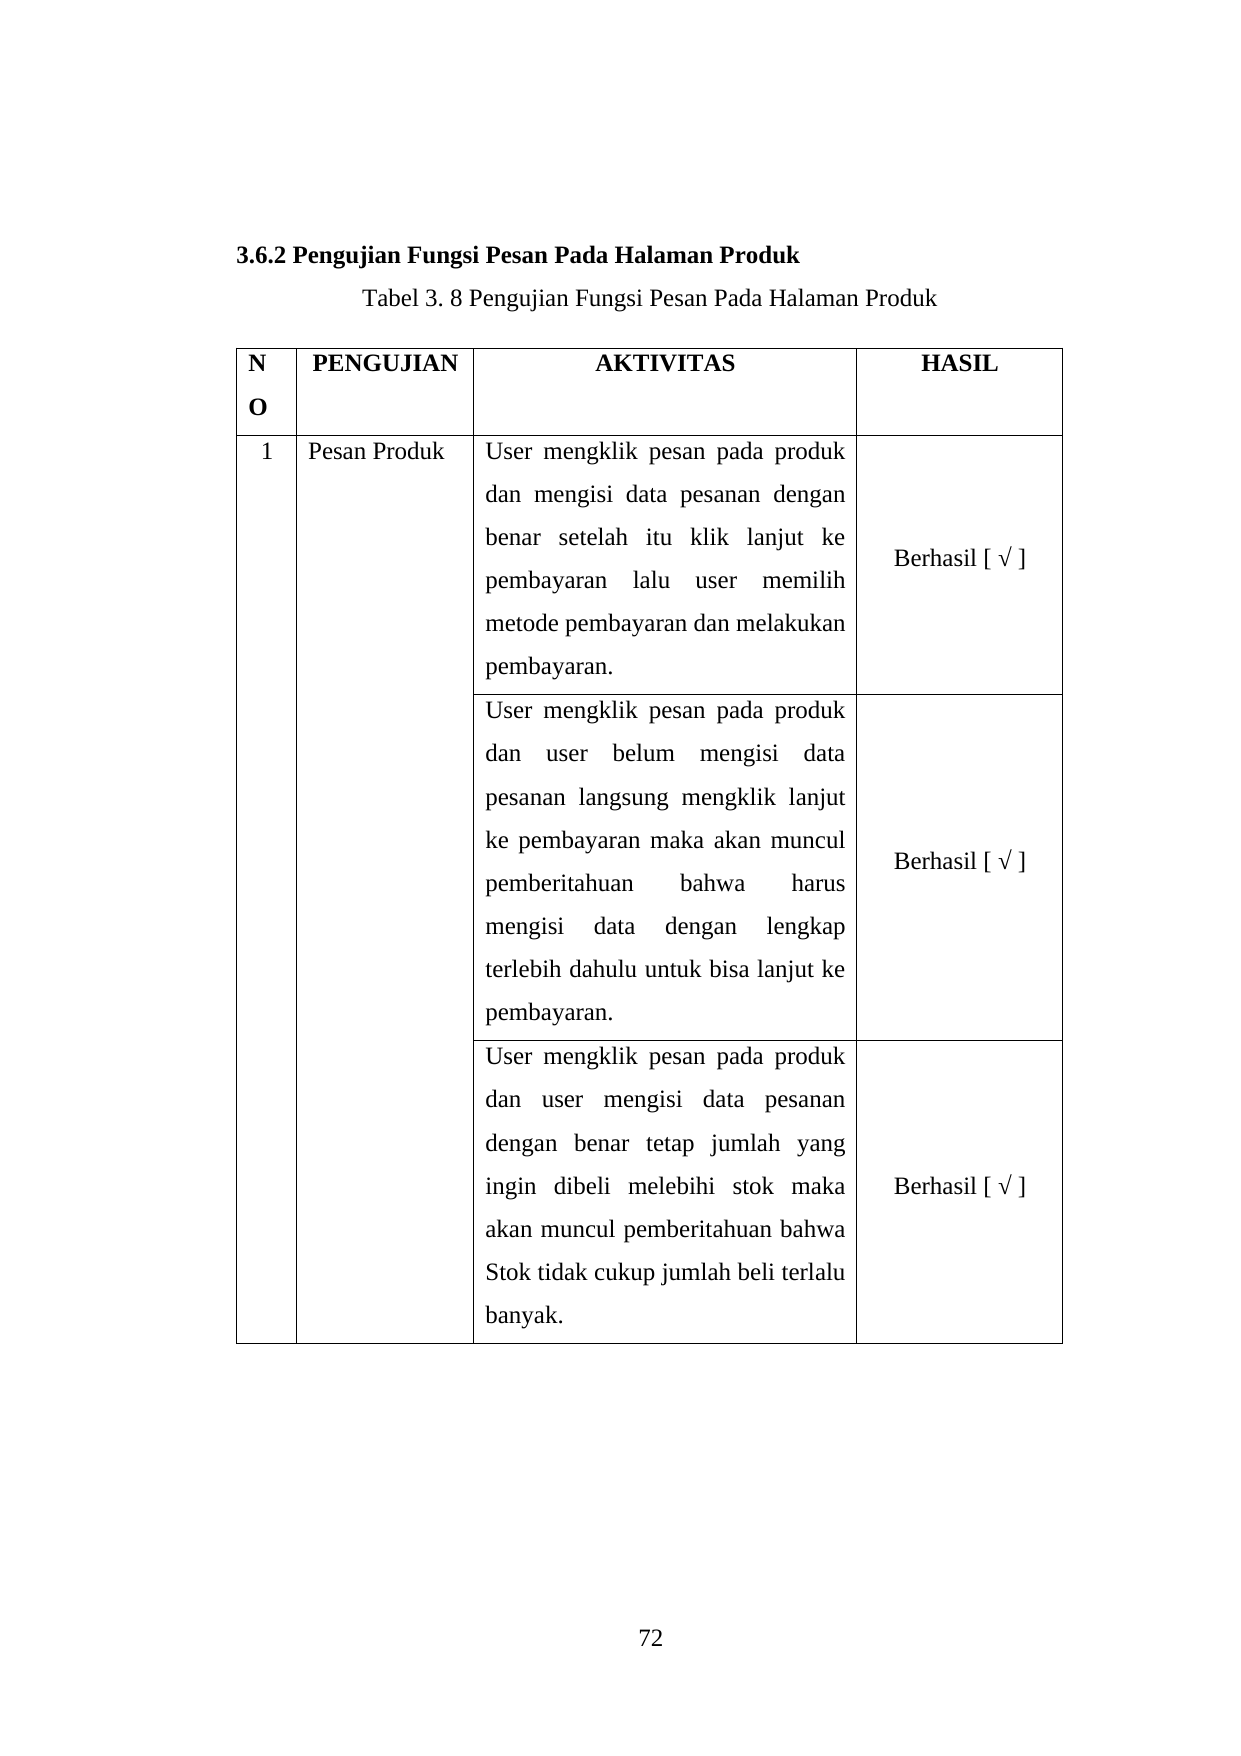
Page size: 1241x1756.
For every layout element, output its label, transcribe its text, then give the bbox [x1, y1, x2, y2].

table_header HASIL [857, 349, 1062, 435]
text Tabel 3. 8 Pengujian Fungsi Pesan Pada Halaman Produk [236, 283, 1063, 312]
table_header AKTIVITAS [474, 349, 856, 435]
table_cell Berhasil [ √ ] [857, 1041, 1062, 1343]
table_cell Berhasil [ √ ] [857, 695, 1062, 1040]
table_cell Berhasil [ √ ] [857, 436, 1062, 694]
table_cell User mengklik pesan pada produk dan user mengisi data pesanan dengan benar tetap jumlah yang ingin dibeli melebihi stok maka akan muncul pemberitahuan bahwa Stok tidak cukup jumlah beli terlalu banyak. [474, 1041, 856, 1343]
table_cell 1 [237, 436, 296, 1343]
table_header PENGUJIAN [297, 349, 473, 435]
table_cell User mengklik pesan pada produk dan mengisi data pesanan dengan benar setelah itu klik lanjut ke pembayaran lalu user memilih metode pembayaran dan melakukan pembayaran. [474, 436, 856, 694]
subtitle Pengujian Fungsi Pesan Pada Halaman Produk [236, 240, 1063, 269]
table_cell Pesan Produk [297, 436, 473, 1343]
table_cell User mengklik pesan pada produk dan user belum mengisi data pesanan langsung mengklik lanjut ke pembayaran maka akan muncul pemberitahuan bahwa harus mengisi data dengan lengkap terlebih dahulu untuk bisa lanjut ke pembayaran. [474, 695, 856, 1040]
table_header NO [237, 349, 296, 435]
